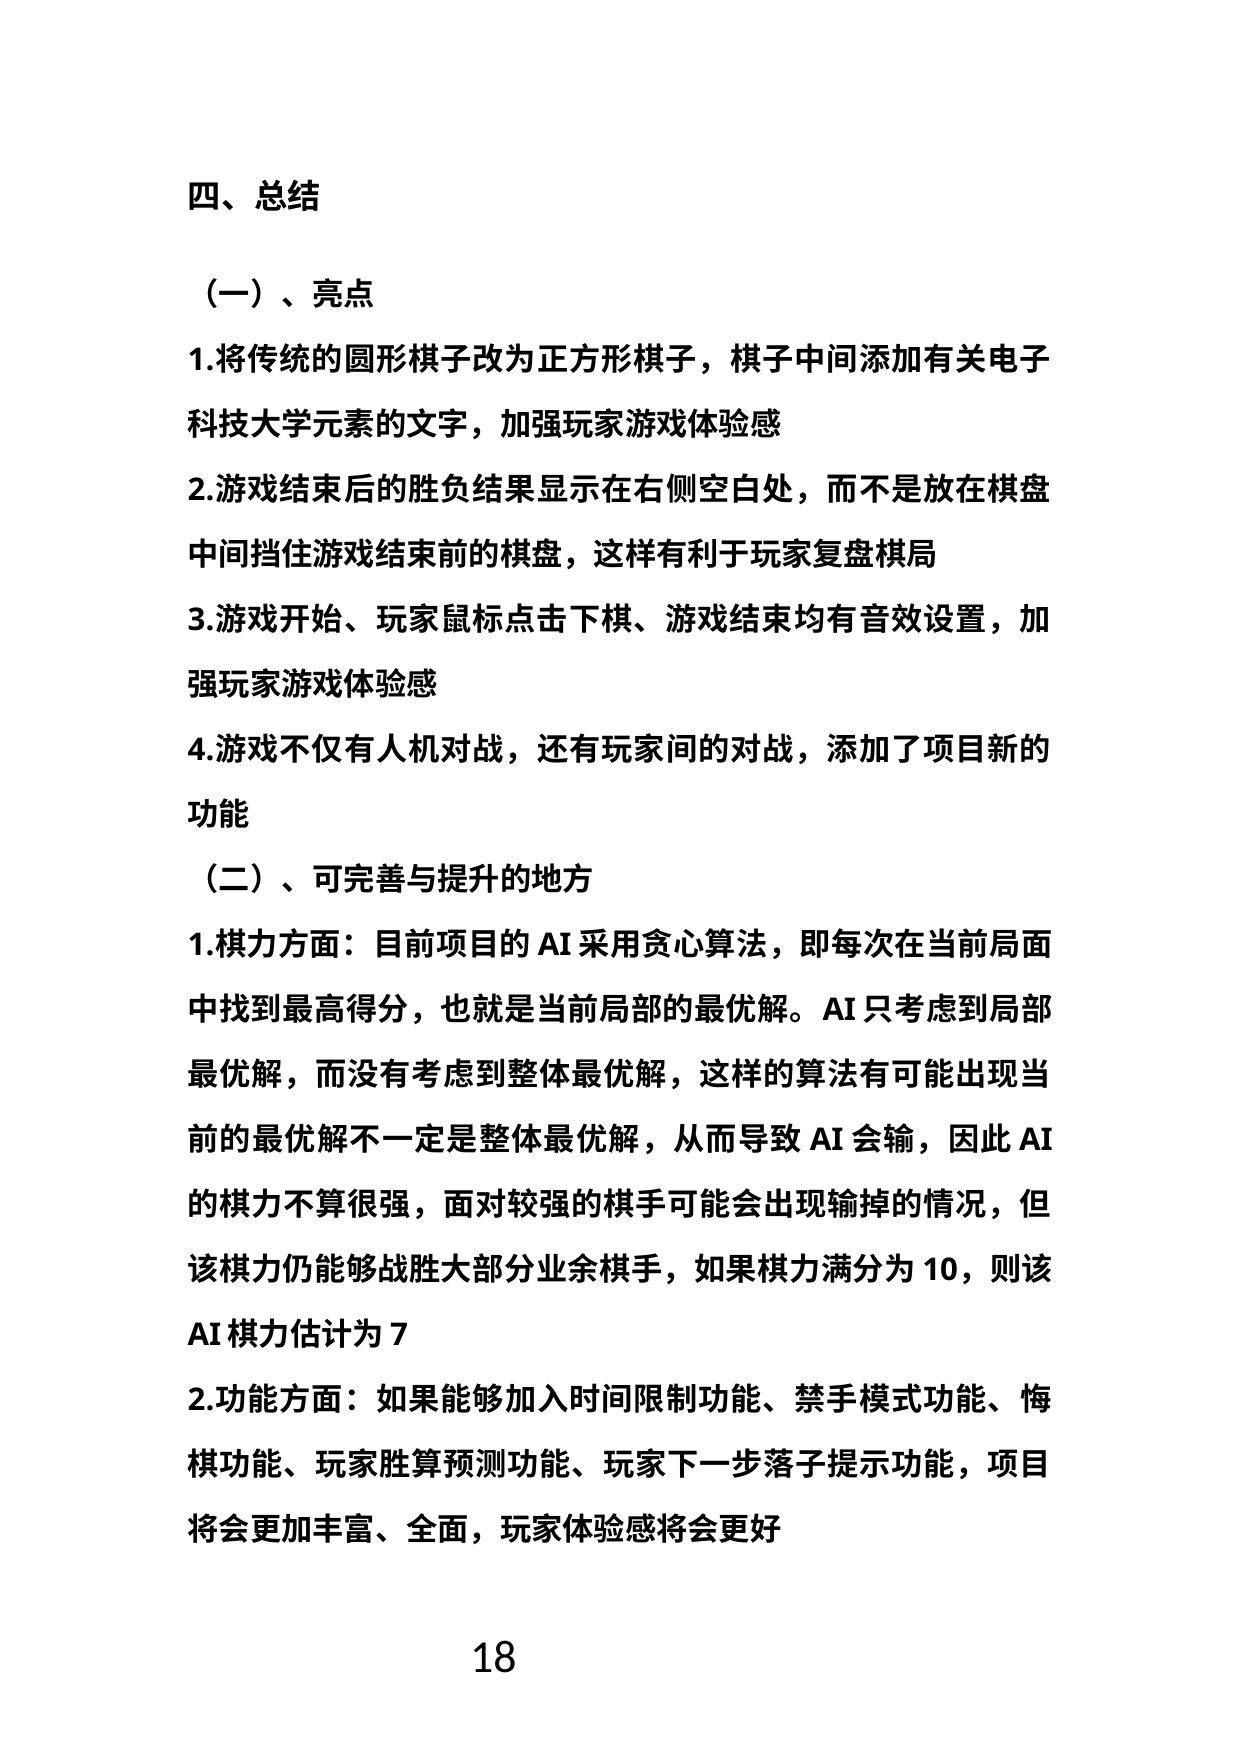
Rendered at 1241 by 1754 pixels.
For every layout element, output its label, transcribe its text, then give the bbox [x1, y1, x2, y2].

subtitle 四、总结 [187, 162, 1053, 227]
text 4.游戏不仅有人机对战，还有玩家间的对战，添加了项目新的功能 [187, 714, 1053, 844]
text 1.将传统的圆形棋子改为正方形棋子，棋子中间添加有关电子科技大学元素的文字，加强玩家游戏体验感 [187, 324, 1053, 454]
text 2.功能方面：如果能够加入时间限制功能、禁手模式功能、悔棋功能、玩家胜算预测功能、玩家下一步落子提示功能，项目将会更加丰富、全面，玩家体验感将会更好 [187, 1364, 1053, 1559]
text 1.棋力方面：目前项目的AI采用贪心算法，即每次在当前局面中找到最高得分，也就是当前局部的最优解。AI只考虑到局部最优解，而没有考虑到整体最优解，这样的算法有可能出现当前的最优解不一定是整体最优解，从而导致AI会输，因此AI的棋力不算很强，面对较强的棋手可能会出现输掉的情况，但该棋力仍能够战胜大部分业余棋手，如果棋力满分为10，则该AI棋力估计为7 [187, 909, 1053, 1364]
subtitle （一）、亮点 [187, 259, 1053, 324]
text 3.游戏开始、玩家鼠标点击下棋、游戏结束均有音效设置，加强玩家游戏体验感 [187, 584, 1053, 714]
text 2.游戏结束后的胜负结果显示在右侧空白处，而不是放在棋盘中间挡住游戏结束前的棋盘，这样有利于玩家复盘棋局 [187, 454, 1053, 584]
subtitle （二）、可完善与提升的地方 [187, 844, 1053, 909]
